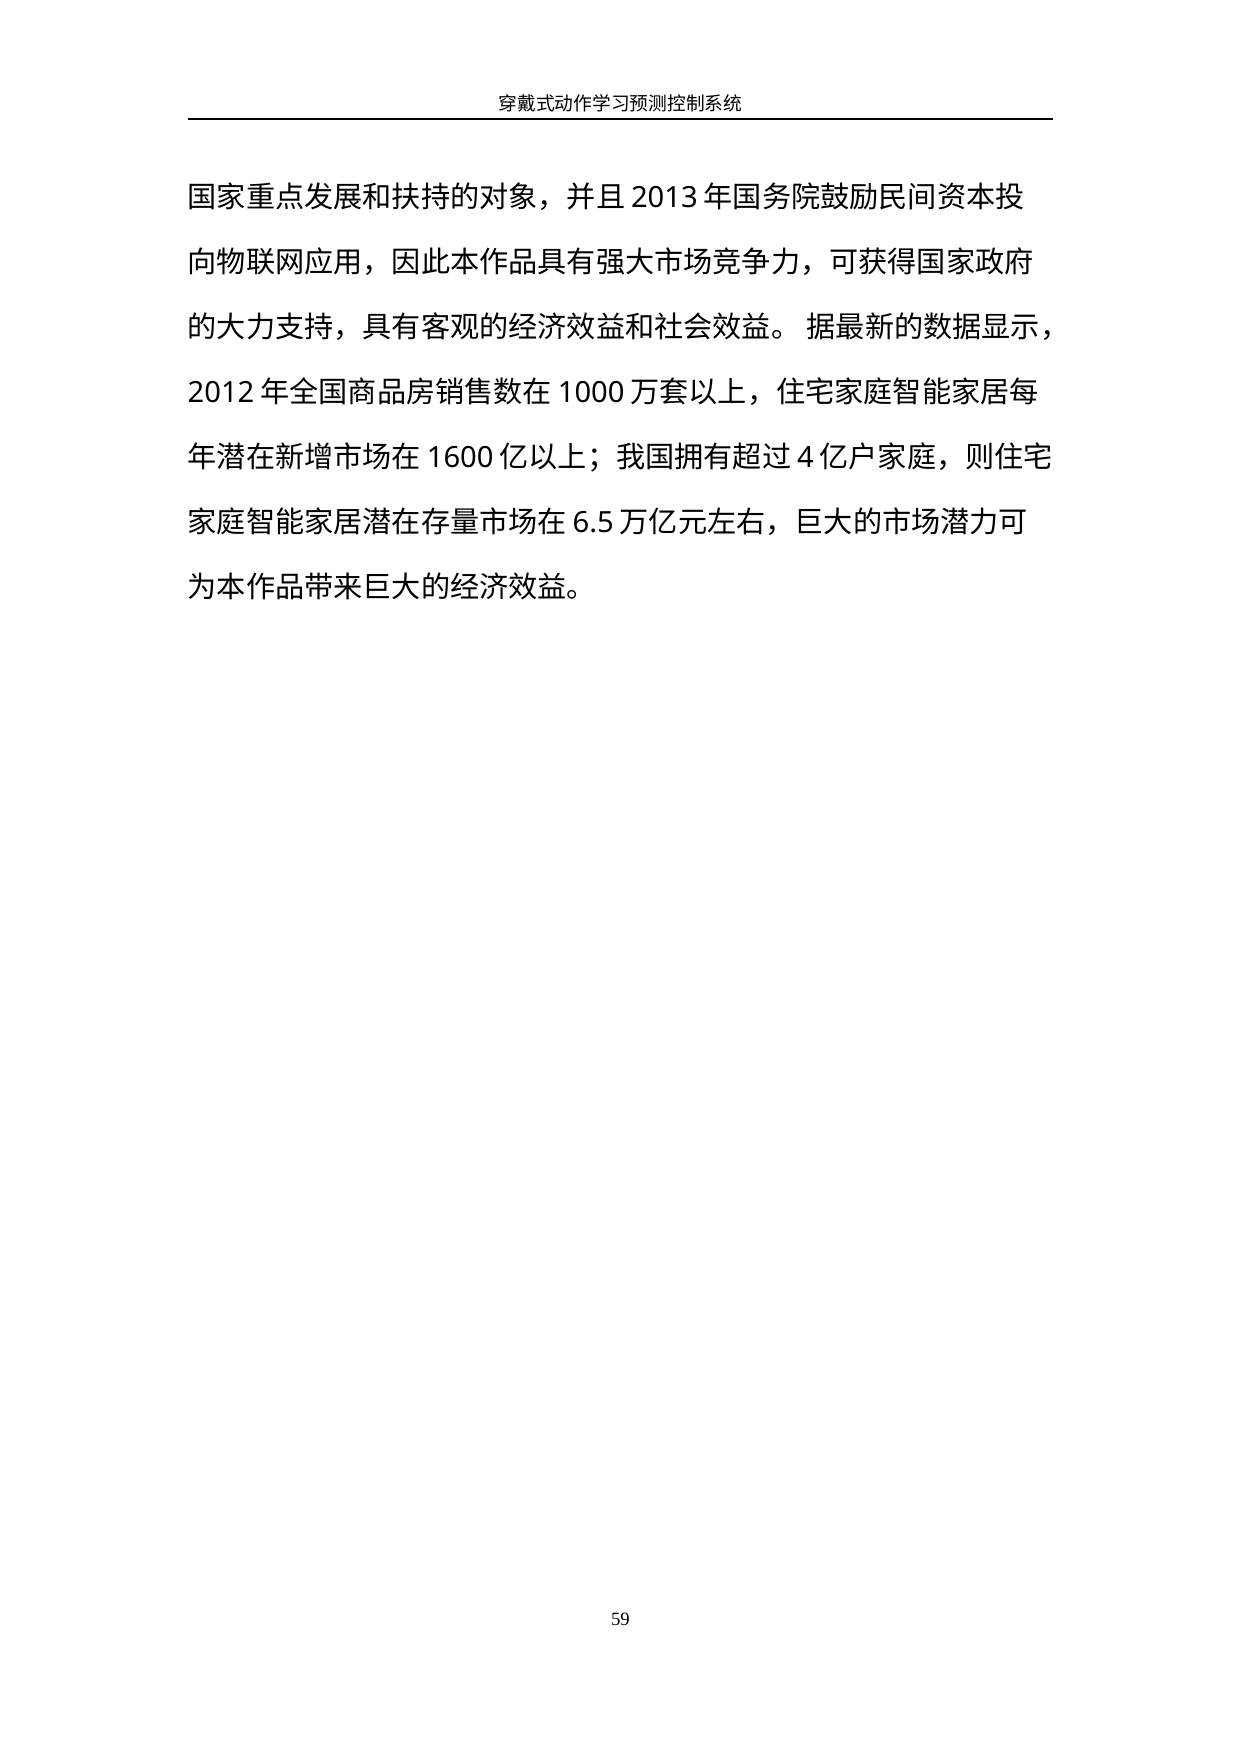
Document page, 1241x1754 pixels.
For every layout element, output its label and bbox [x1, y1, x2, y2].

text [187, 162, 1053, 617]
